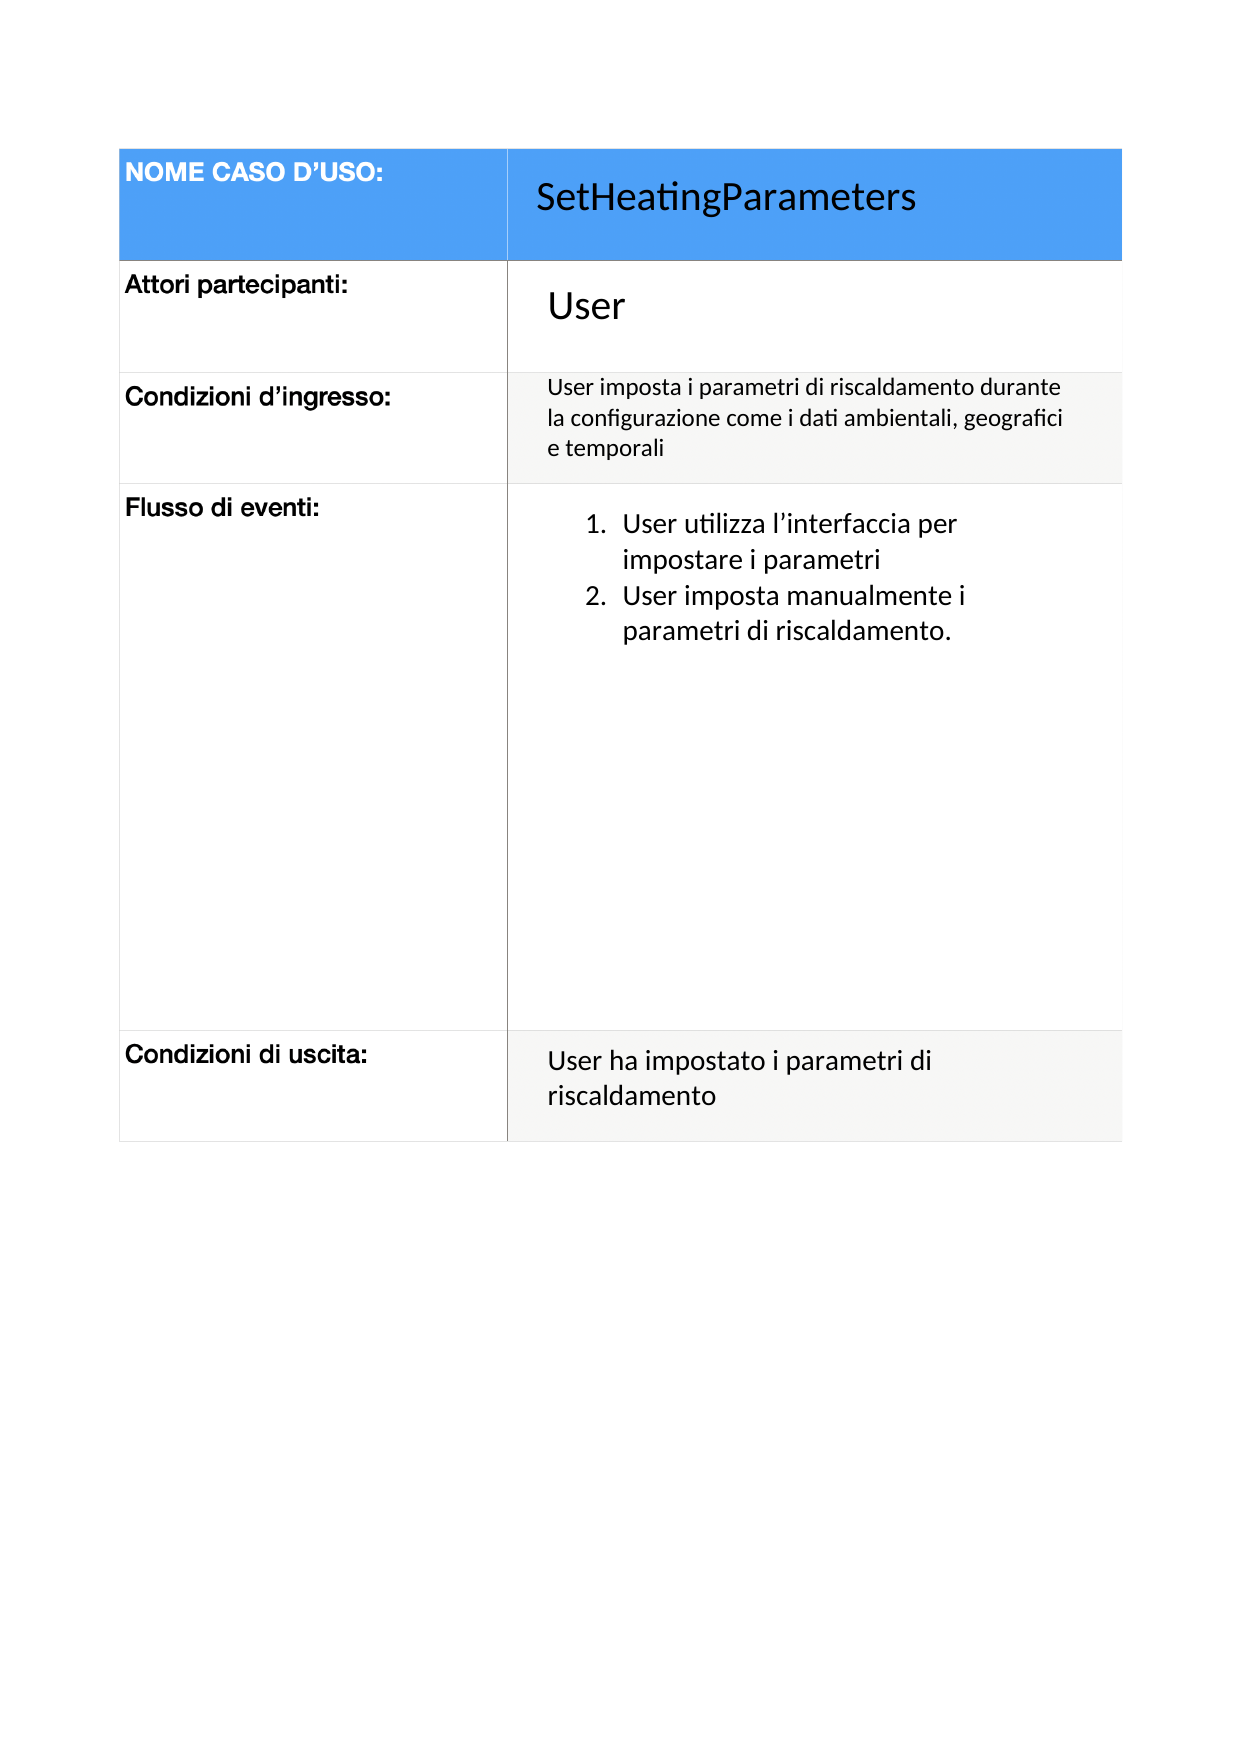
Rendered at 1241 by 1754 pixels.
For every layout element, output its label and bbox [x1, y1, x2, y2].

picture [118, 147, 1123, 1143]
